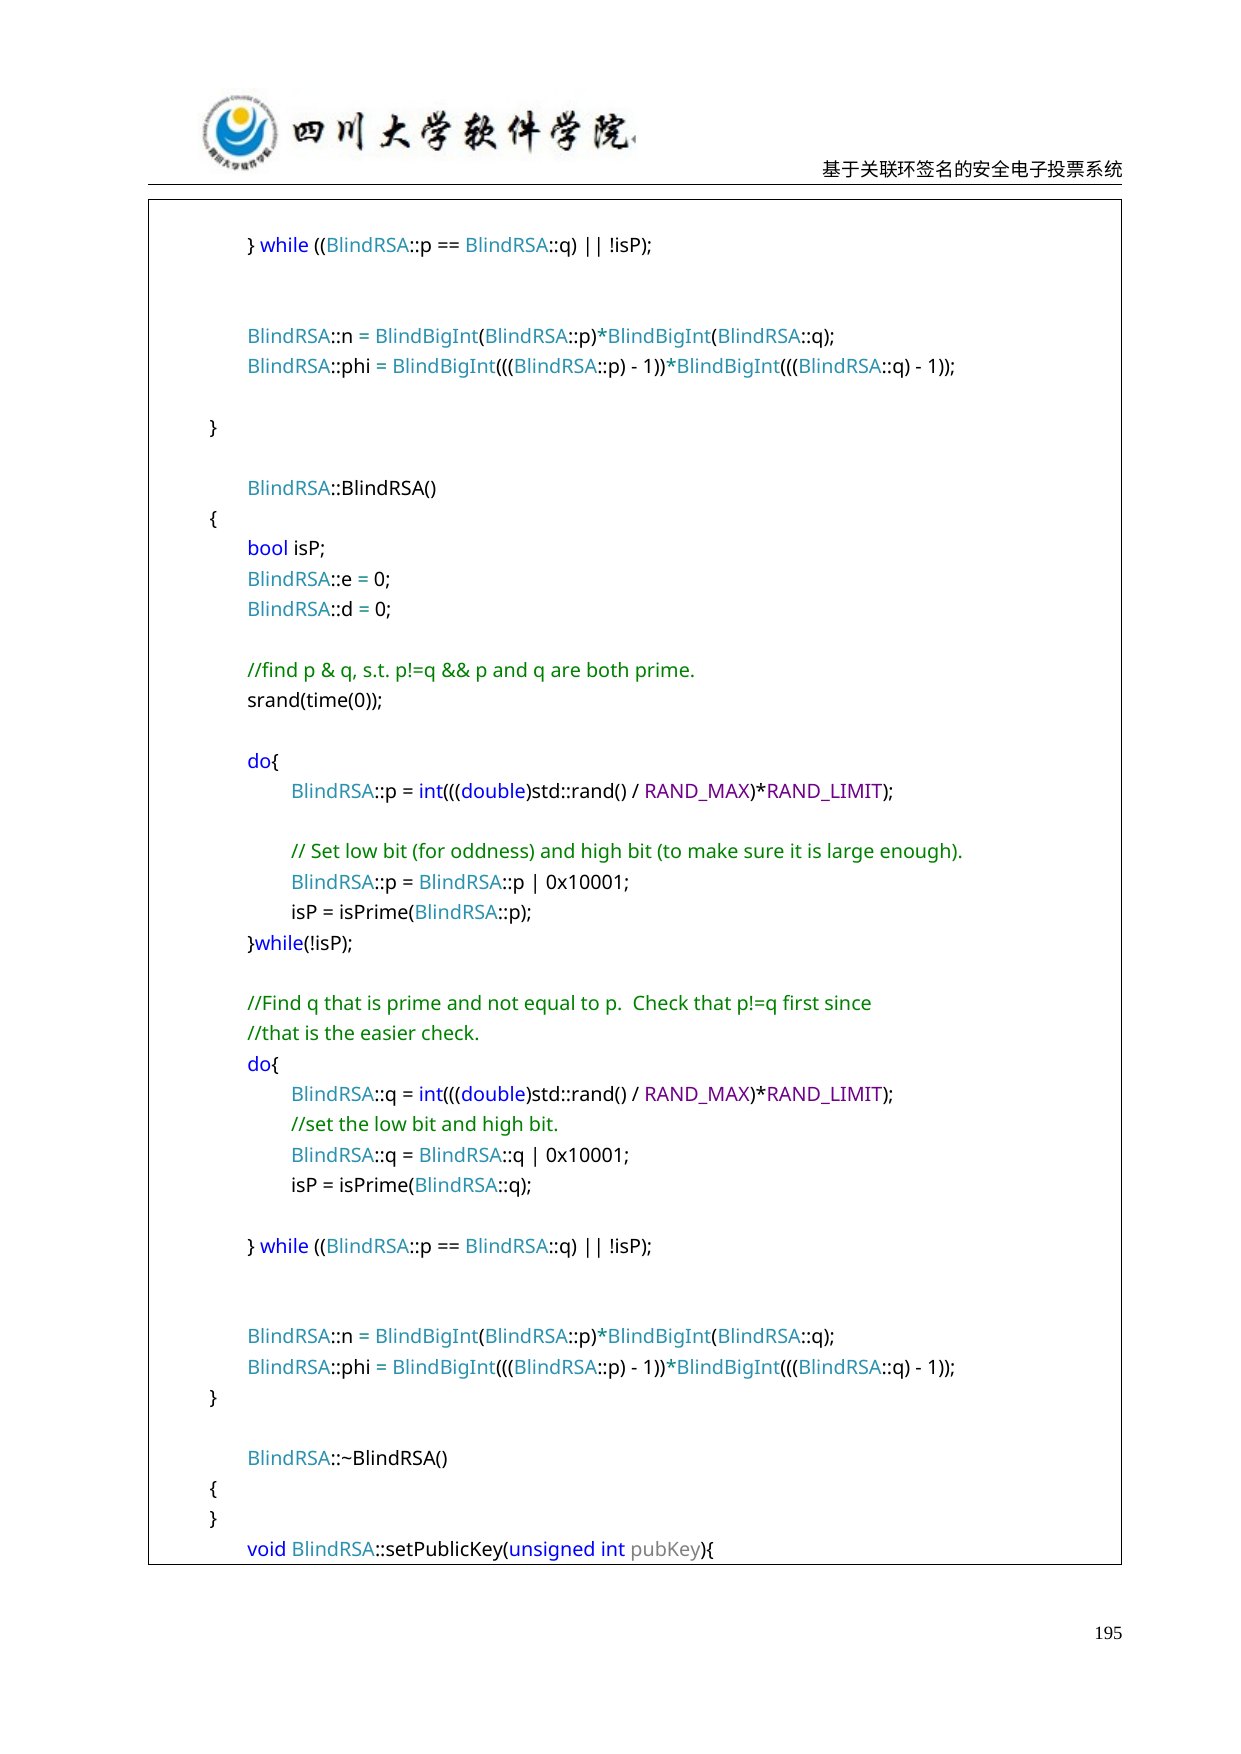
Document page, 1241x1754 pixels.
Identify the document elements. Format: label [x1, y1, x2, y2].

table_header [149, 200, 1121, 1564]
picture [197, 88, 639, 177]
